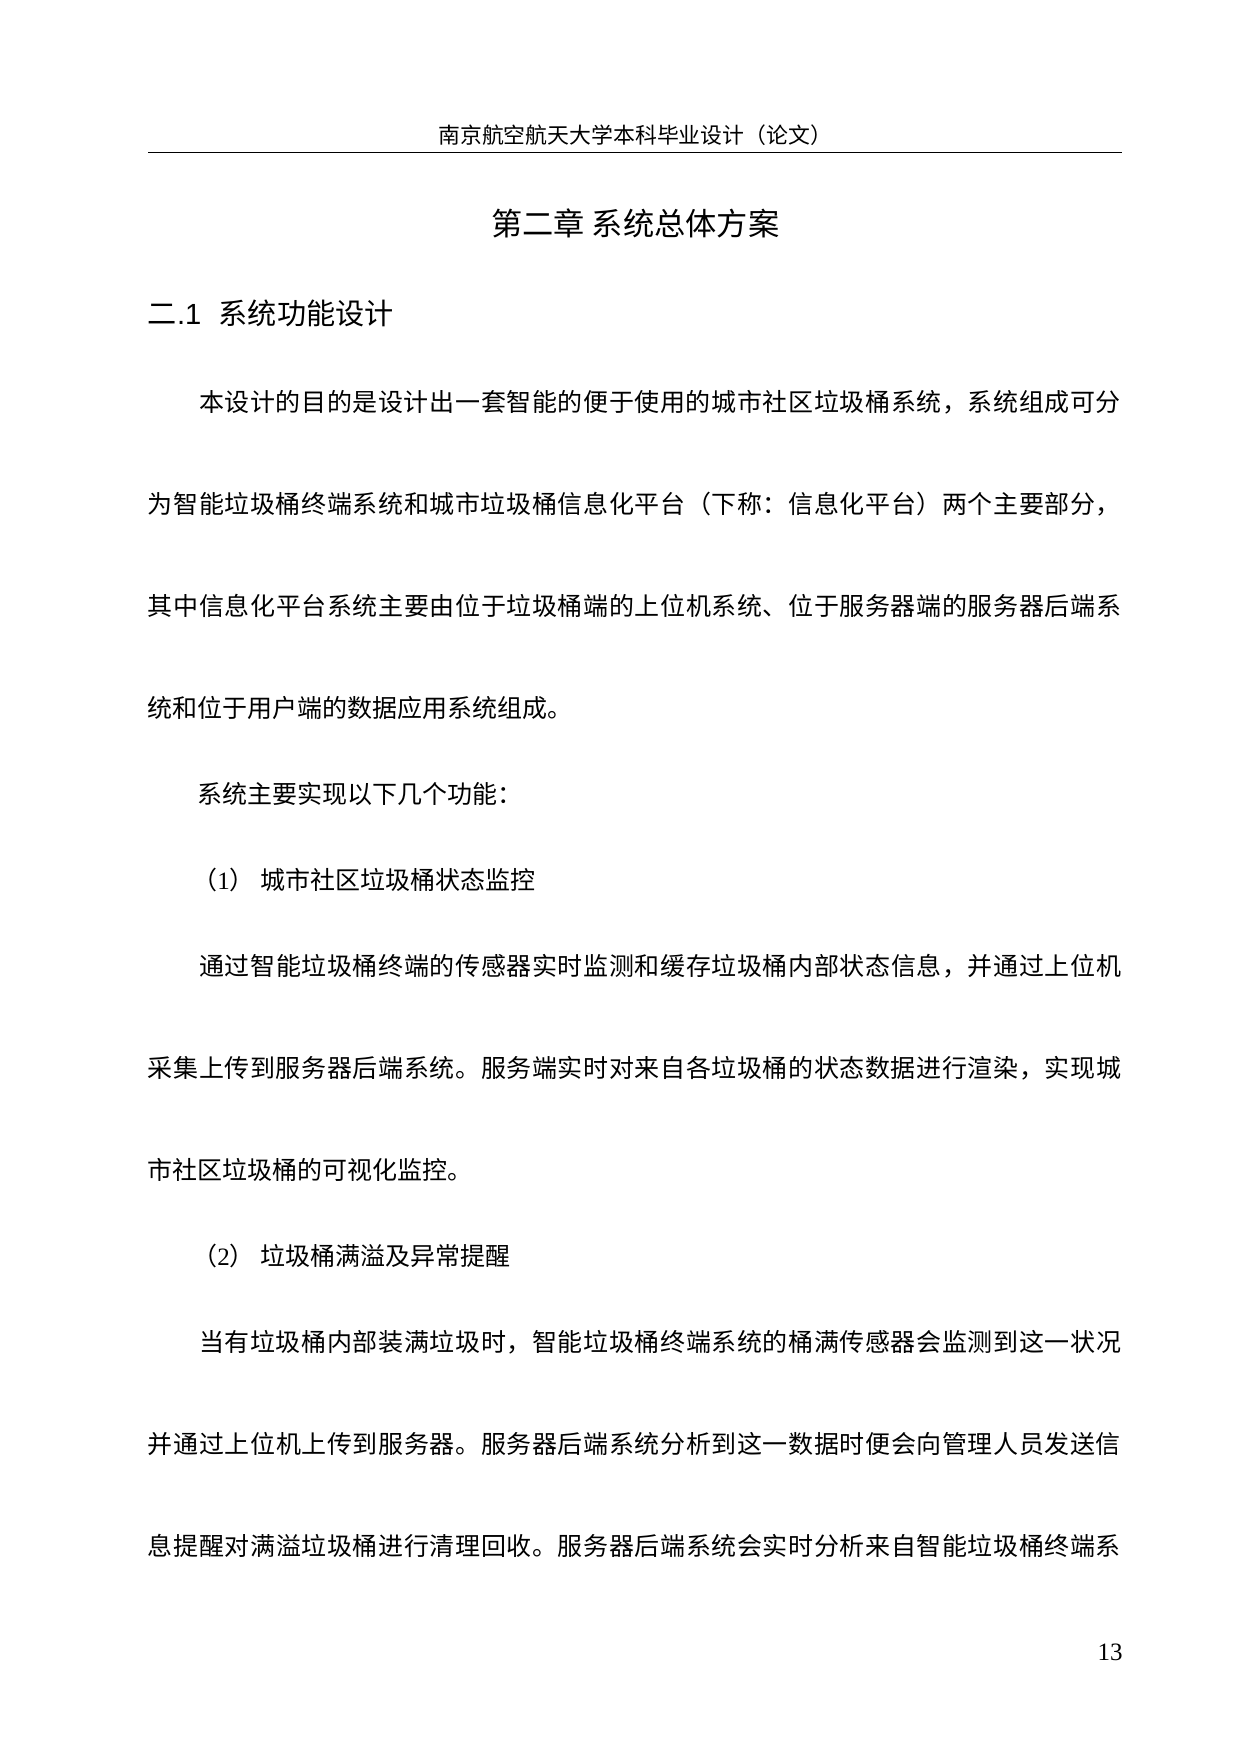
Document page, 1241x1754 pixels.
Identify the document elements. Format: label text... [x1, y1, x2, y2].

subtitle 系统功能设计 [148, 278, 1122, 346]
text 系统主要实现以下几个功能： [148, 759, 1122, 827]
text 通过智能垃圾桶终端的传感器实时监测和缓存垃圾桶内部状态信息，并通过上位机采集上传到服务器后端系统。服务端实时对来自各垃圾桶的状态数据进行渲染，实现城市社区垃圾桶的可视化监控。 [148, 931, 1122, 1202]
text 本设计的目的是设计出一套智能的便于使用的城市社区垃圾桶系统，系统组成可分为智能垃圾桶终端系统和城市垃圾桶信息化平台（下称：信息化平台）两个主要部分，其中信息化平台系统主要由位于垃圾桶端的上位机系统、位于服务器端的服务器后端系统和位于用户端的数据应用系统组成。 [148, 367, 1122, 741]
subtitle 系统总体方案 [148, 187, 1122, 255]
subtitle 城市社区垃圾桶状态监控 [148, 845, 1122, 913]
subtitle 垃圾桶满溢及异常提醒 [148, 1221, 1122, 1288]
